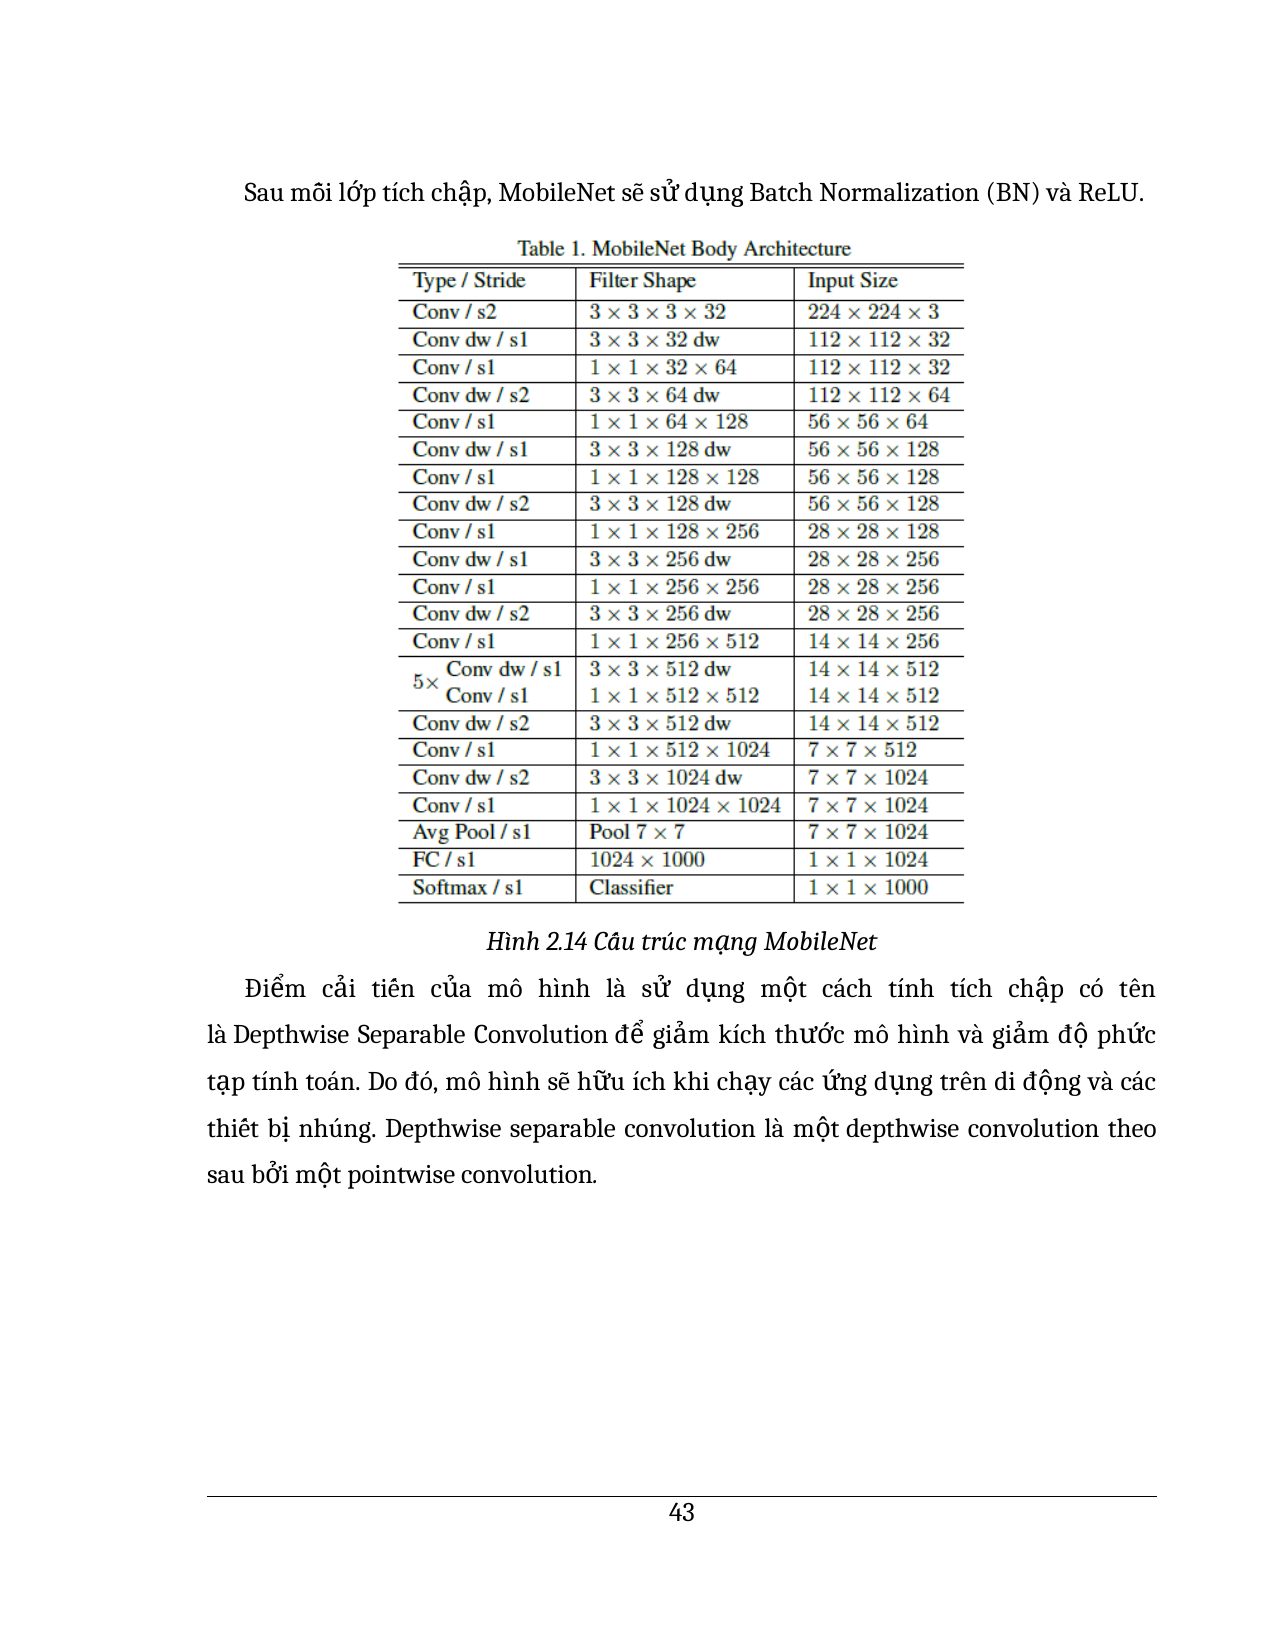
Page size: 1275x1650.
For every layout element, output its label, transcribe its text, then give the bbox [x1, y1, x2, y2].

picture [386, 223, 978, 911]
text Điểm cải tiến của mô hình là sử dụng một cách tính tích chập có tên là Depthwise Separable Convolution để giảm kích thước mô hình và giảm độ phức tạp tính toán. Do đó, mô hình sẽ hữu ích khi chạy các ứng dụng trên di động và các thiết bị nhúng. Depthwise separable convolution là một depthwise convolution theo sau bởi một pointwise convolution. [207, 973, 1157, 1066]
text Điểm cải tiến của mô hình là sử dụng một cách tính tích chập có tên là Depthwise Separable Convolution để giảm kích thước mô hình và giảm độ phức tạp tính toán. Do đó, mô hình sẽ hữu ích khi chạy các ứng dụng trên di động và các thiết bị nhúng. Depthwise separable convolution là một depthwise convolution theo sau bởi một pointwise convolution. [207, 1097, 1157, 1191]
text Sau mỗi lớp tích chập, MobileNet sẽ sử dụng Batch Normalization (BN) và ReLU. [207, 177, 1157, 208]
